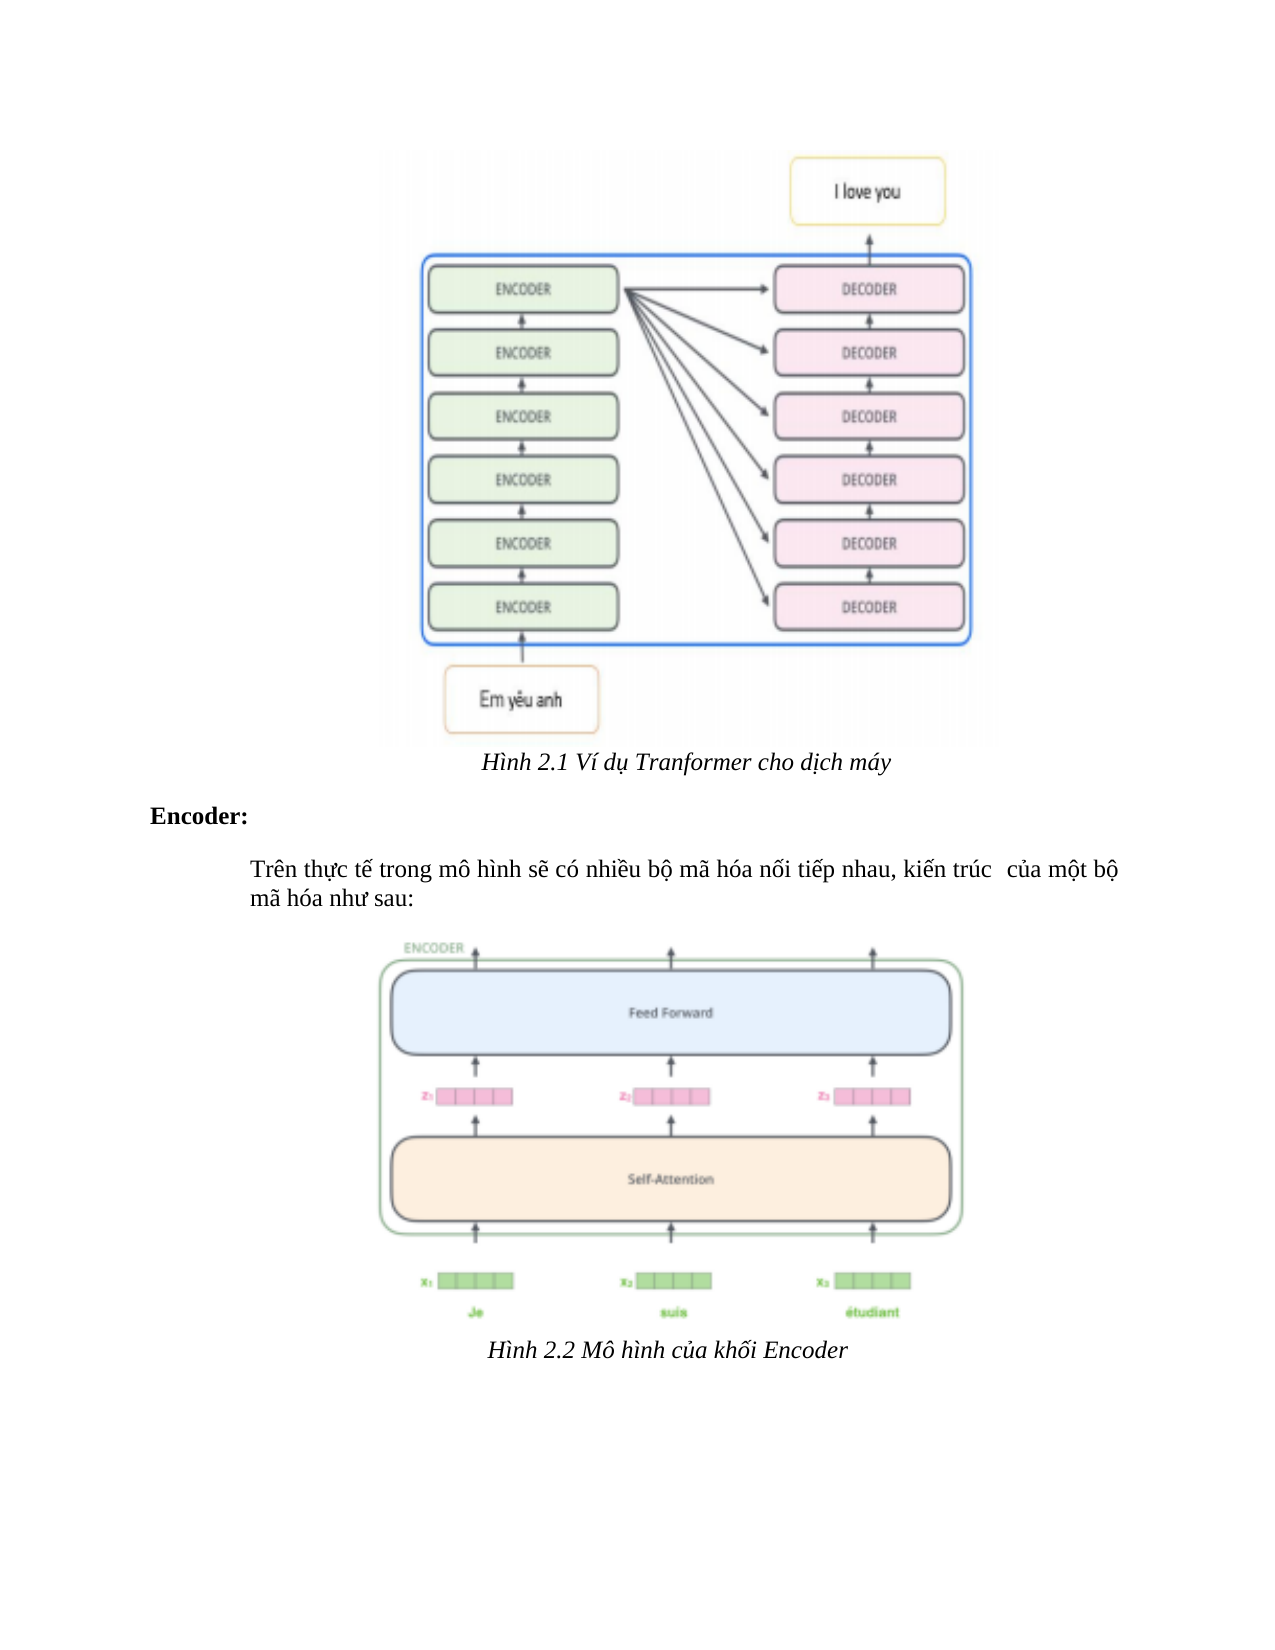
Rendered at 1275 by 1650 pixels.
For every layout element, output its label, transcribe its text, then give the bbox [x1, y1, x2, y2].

picture [376, 150, 999, 747]
list Hình 2.1 Ví dụ Tranformer cho dịch máy [250, 747, 1125, 776]
text Encoder: [150, 801, 1125, 830]
picture [367, 939, 970, 1336]
text Hình 2.2 Mô hình của khối Encoder [212, 1335, 1125, 1364]
list Trên thực tế trong mô hình sẽ có nhiều bộ mã hóa nối tiếp nhau, kiến trúc của một bộ mã hóa như sau: [250, 854, 1118, 912]
